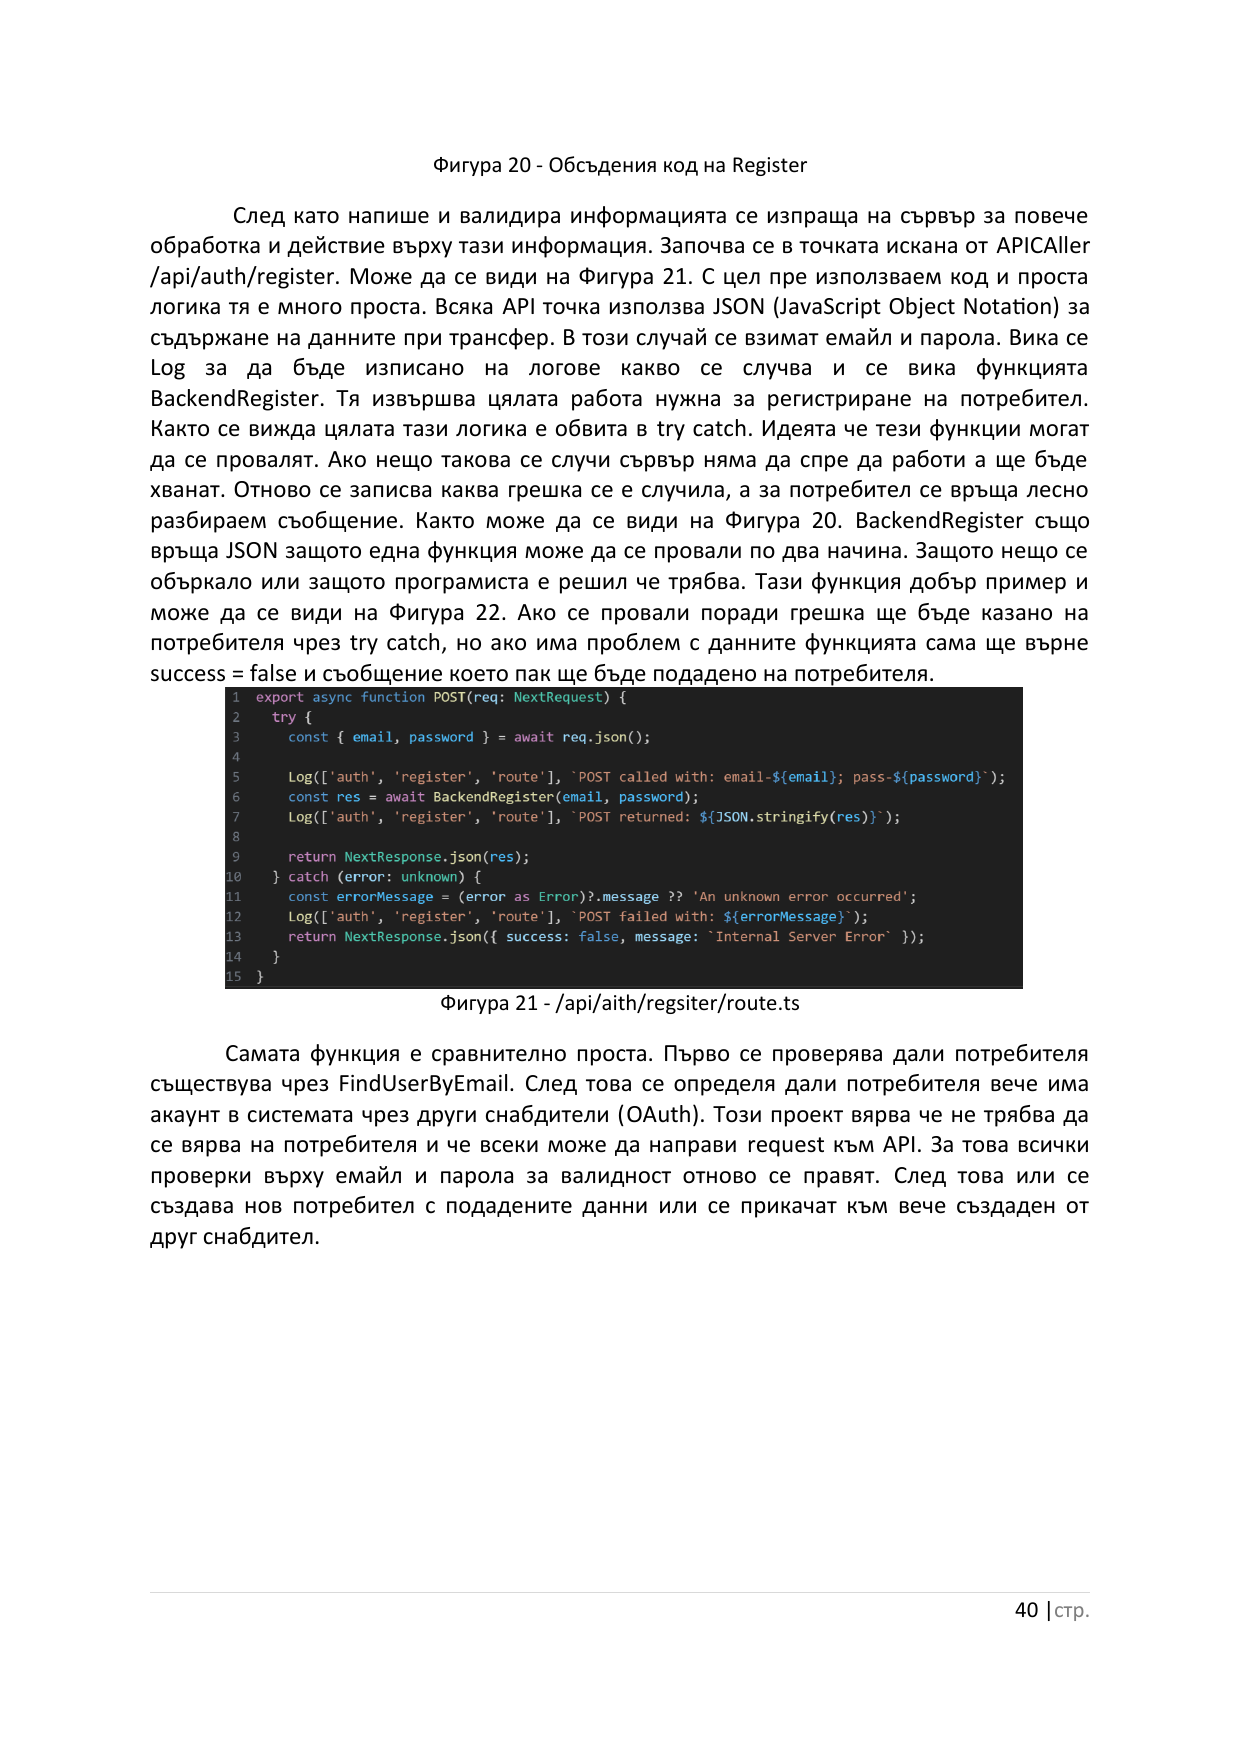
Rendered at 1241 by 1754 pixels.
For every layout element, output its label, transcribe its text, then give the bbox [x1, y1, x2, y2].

text Фигура 21 - /api/aith/regsiter/route.ts [150, 988, 1090, 1016]
picture [225, 687, 1023, 989]
text След като напише и валидира информацията се изпраща на сървър за повече обработка и действие върху тази информация. Започва се в точката искана от APICAller /api/auth/register. Може да се види на Фигура 21. С цел пре използваем код и проста логика тя е много проста. Всяка API точка използва JSON (JavaScript Object Notation) за съдържане на данните при трансфер. В този случай се взимат емайл и парола. Вика се Log за да бъде изписано на логове какво се случва и се вика функцията BackendRegister. Тя извършва цялата работа нужна за регистриране на потребител. Както се вижда цялата тази логика е обвита в try catch. Идеята че тези функции могат да се провалят. Ако нещо такова се случи сървър няма да спре да работи а ще бъде хванат. Отново се записва каква грешка се е случила, а за потребител се връща лесно разбираем съобщение. Както може да се види на Фигура 20. BackendRegister също връща JSON защото една функция може да се провали по два начина. Защото нещо се объркало или защото програмиста е решил че трябва. Тази функция добър пример и може да се види на Фигура 22. Ако се провали поради грешка ще бъде казано на потребителя чрез try catch, но ако има проблем с данните функцията сама ще върне success = false и съобщение което пак ще бъде подадено на потребителя. [150, 199, 1090, 687]
text Самата функция е сравнително проста. Първо се проверява дали потребителя съществува чрез FindUserByEmail. След това се определя дали потребителя вече има акаунт в системата чрез други снабдители (OAuth). Този проект вярва че не трябва да се вярва на потребителя и че всеки може да направи request към API. За това всички проверки върху емайл и парола за валидност отново се правят. След това или се създава нов потребител с подадените данни или се прикачат към вече създаден от друг снабдител. [150, 1037, 1090, 1251]
text Фигура 20 - Обсъдения код на Register [150, 150, 1090, 178]
